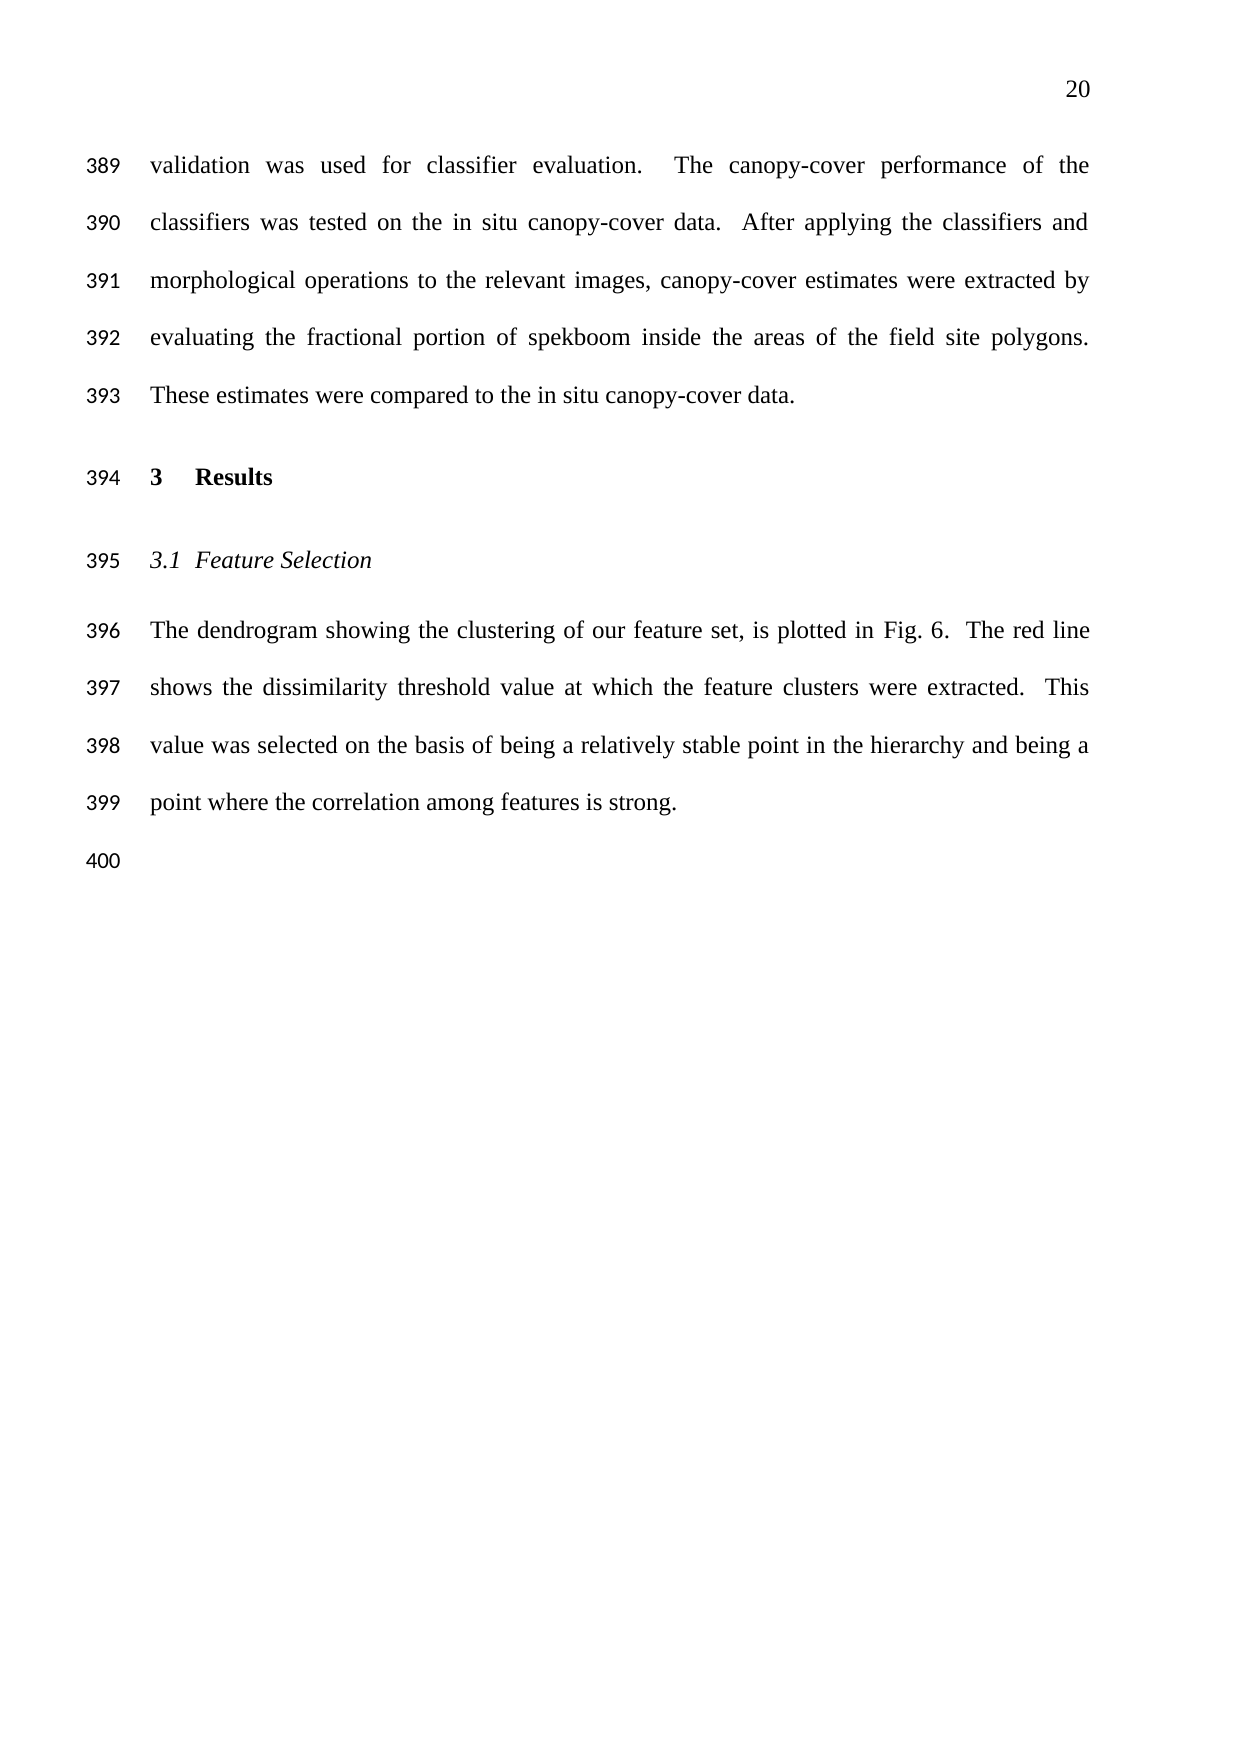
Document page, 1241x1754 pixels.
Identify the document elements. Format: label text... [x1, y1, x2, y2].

subtitle Feature Selection [150, 545, 1090, 574]
subtitle Results [150, 462, 1090, 491]
text The dendrogram showing the clustering of our feature set, is plotted in Fig. 6. The red line shows the dissimilarity threshold value at which the feature clusters were extracted. This value was selected on the basis of being a relatively stable point in the hierarchy and being a point where the correlation among features is strong. [150, 615, 1090, 816]
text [150, 150, 1090, 409]
